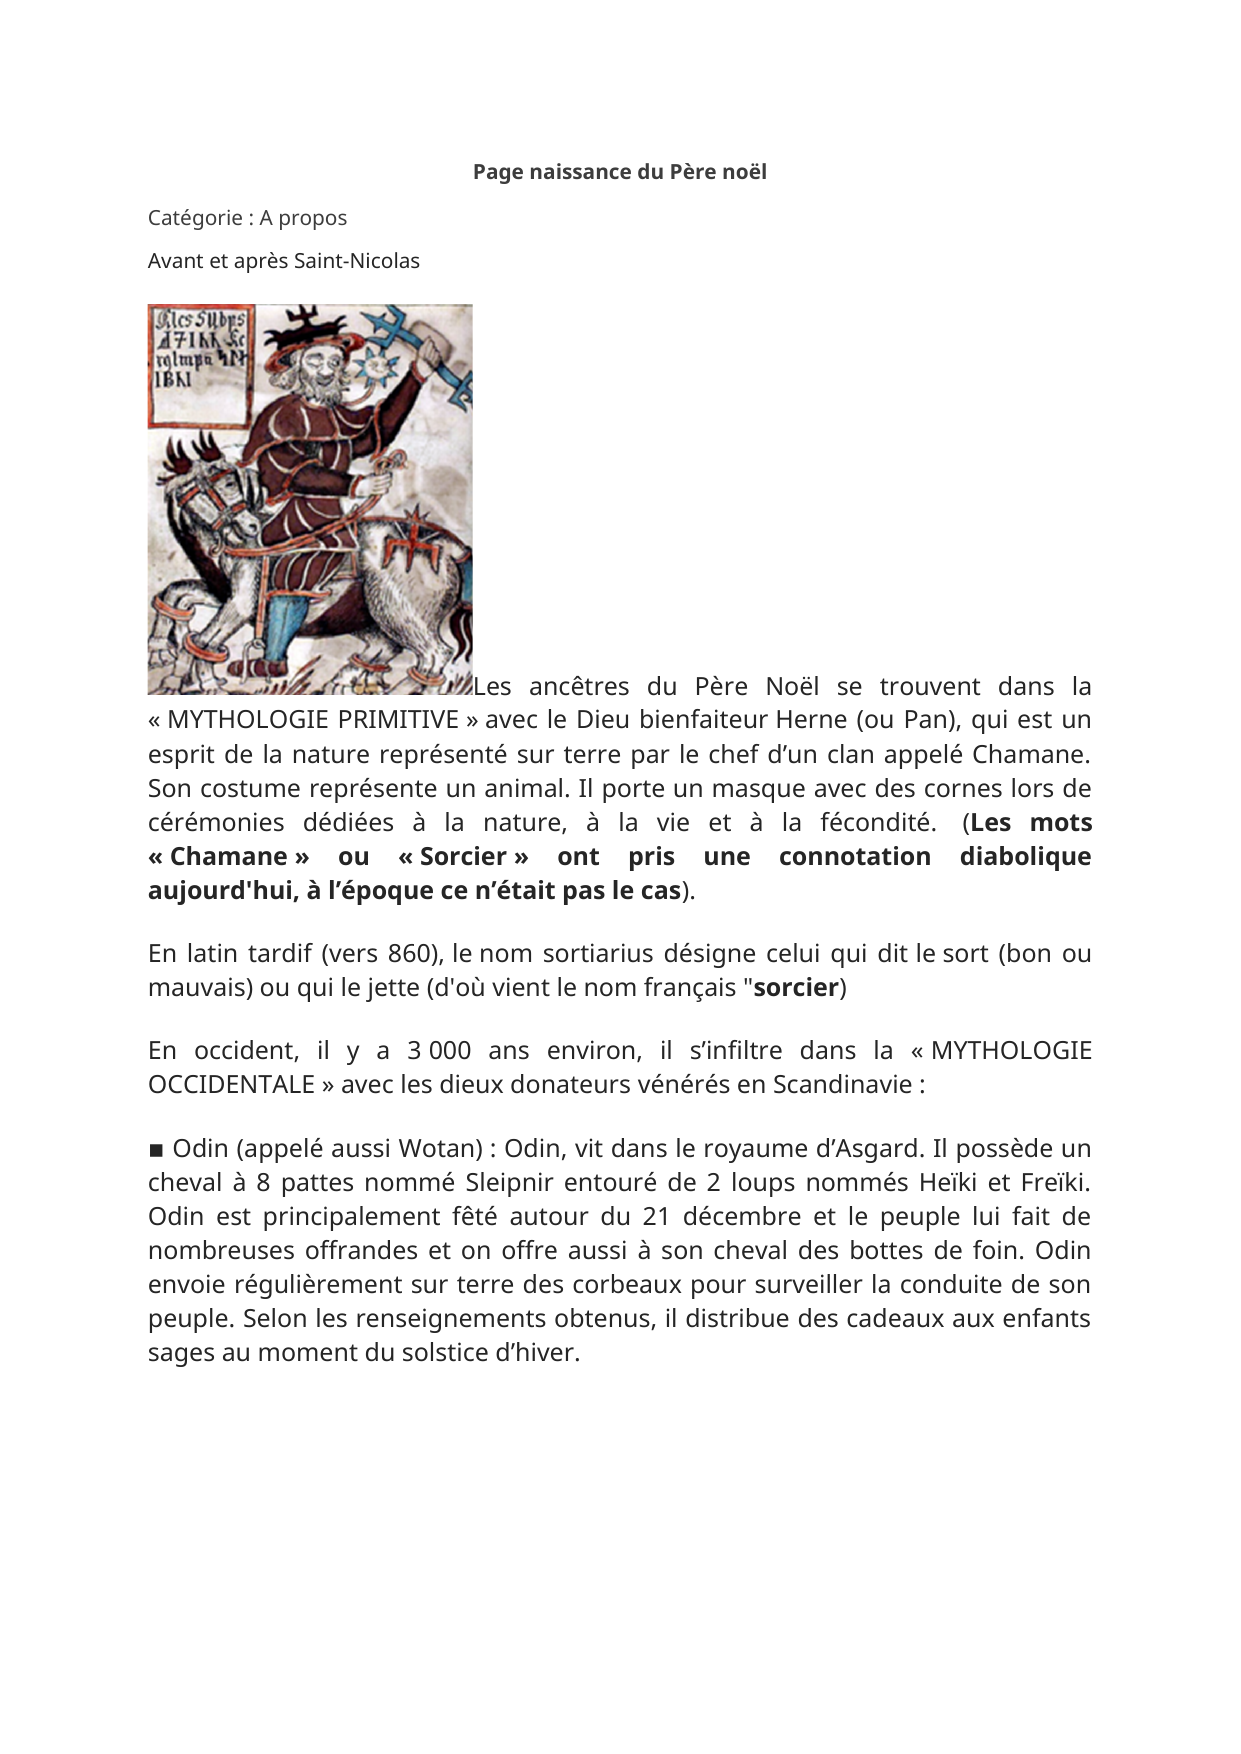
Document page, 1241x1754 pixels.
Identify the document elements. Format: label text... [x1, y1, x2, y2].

picture [147, 304, 473, 695]
text Page naissance du Père noël [148, 155, 1093, 185]
text Les ancêtres du Père Noël se trouvent dans la « MYTHOLOGIE PRIMITIVE » avec le Dieu bienfaiteur Herne (ou Pan), qui est un esprit de la nature représenté sur terre par le chef d’un clan appelé Chamane. Son costume représente un animal. Il porte un masque avec des cornes lors de cérémonies dédiées à la nature, à la vie et à la fécondité. (Les mots « Chamane » ou « Sorcier » ont pris une connotation diabolique aujourd'hui, à l’époque ce n’était pas le cas). [148, 304, 1093, 907]
text Catégorie : A propos [148, 201, 1093, 231]
text Avant et après Saint-Nicolas [148, 247, 1093, 275]
text En occident, il y a 3 000 ans environ, il s’infiltre dans la « MYTHOLOGIE OCCIDENTALE » avec les dieux donateurs vénérés en Scandinavie : [148, 1033, 1093, 1101]
text ▪ Odin (appelé aussi Wotan) : Odin, vit dans le royaume d’Asgard. Il possède un cheval à 8 pattes nommé Sleipnir entouré de 2 loups nommés Heïki et Freïki. Odin est principalement fêté autour du 21 décembre et le peuple lui fait de nombreuses offrandes et on offre aussi à son cheval des bottes de foin. Odin envoie régulièrement sur terre des corbeaux pour surveiller la conduite de son peuple. Selon les renseignements obtenus, il distribue des cadeaux aux enfants sages au moment du solstice d’hiver. [148, 1130, 1093, 1369]
text En latin tardif (vers 860), le nom sortiarius désigne celui qui dit le sort (bon ou mauvais) ou qui le jette (d'où vient le nom français "sorcier) [148, 936, 1093, 1004]
